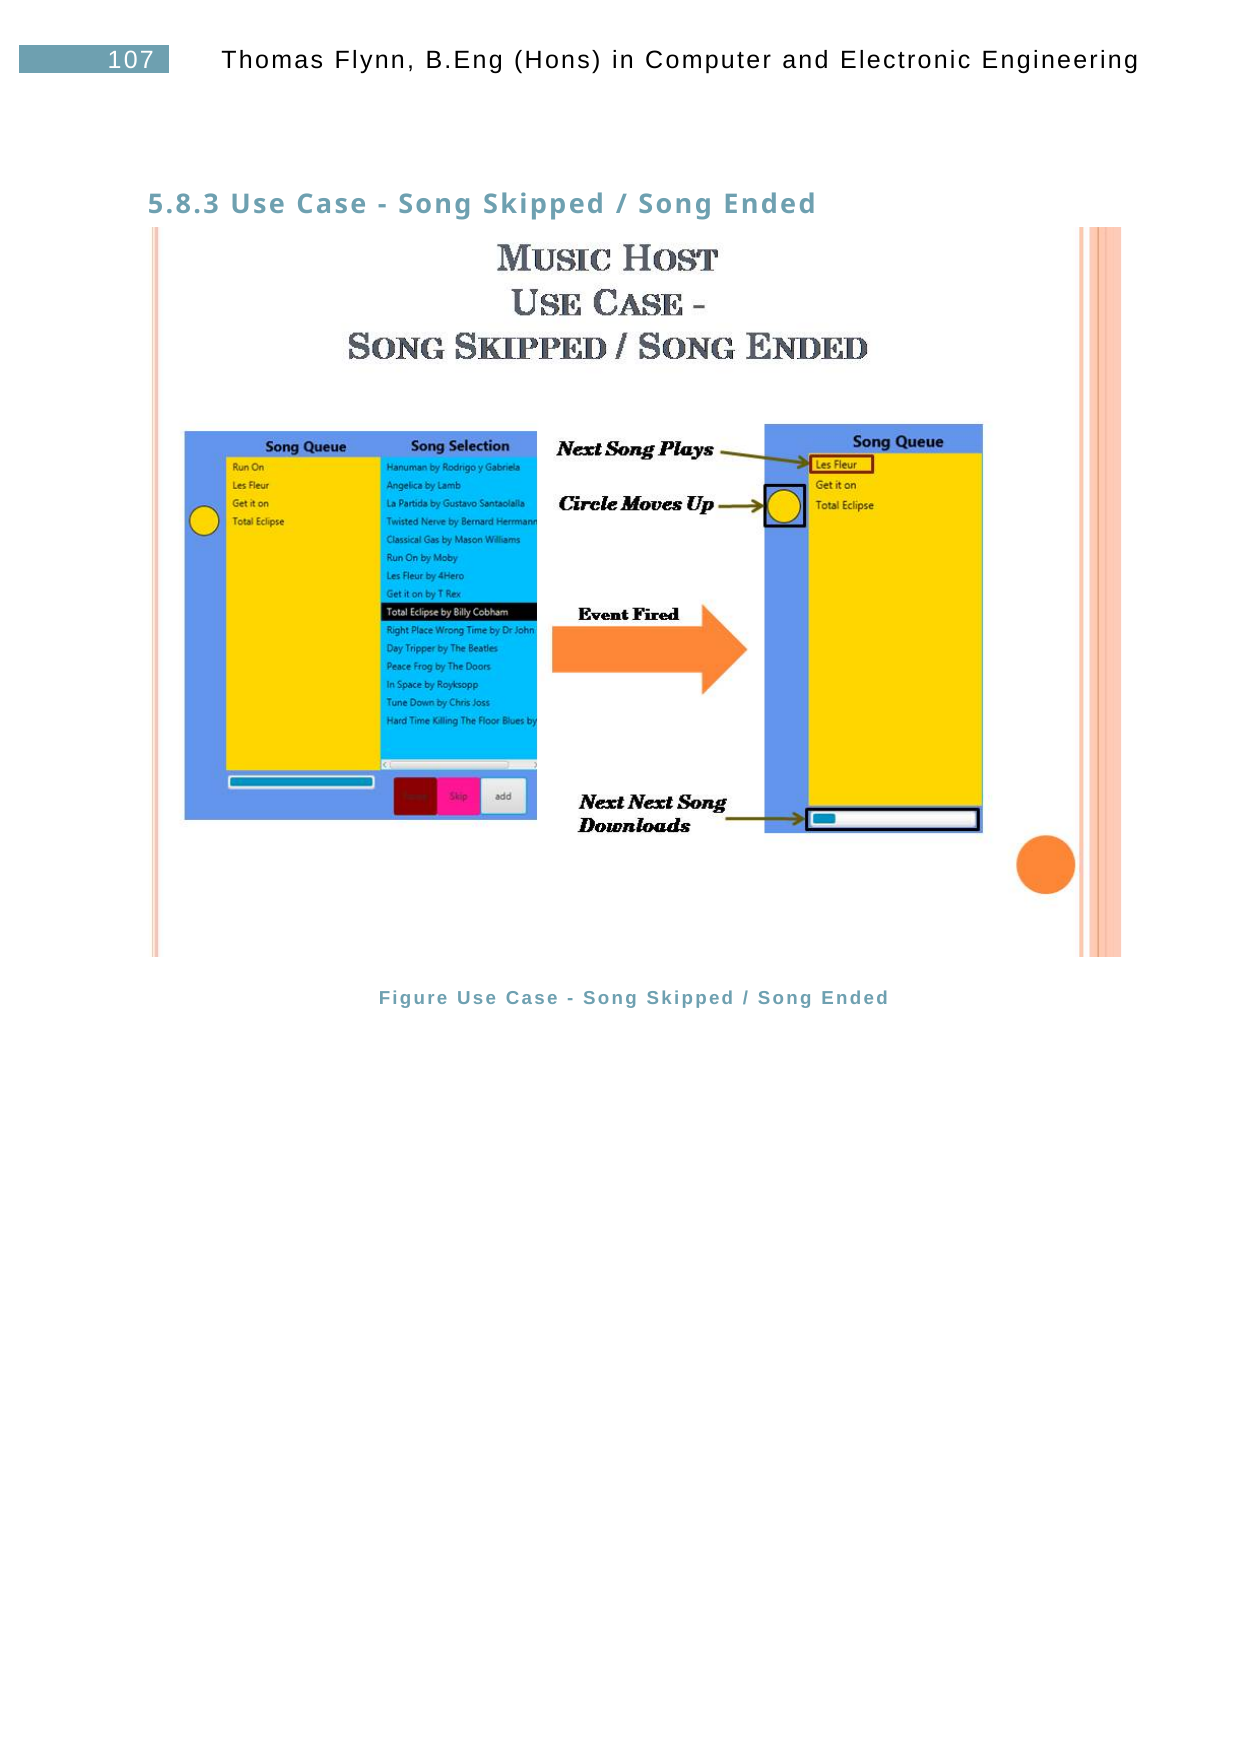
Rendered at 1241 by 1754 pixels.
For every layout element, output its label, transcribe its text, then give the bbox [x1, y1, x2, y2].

subtitle 5.8.3 Use Case - Song Skipped / Song Ended [148, 184, 1122, 221]
picture [147, 227, 1122, 957]
